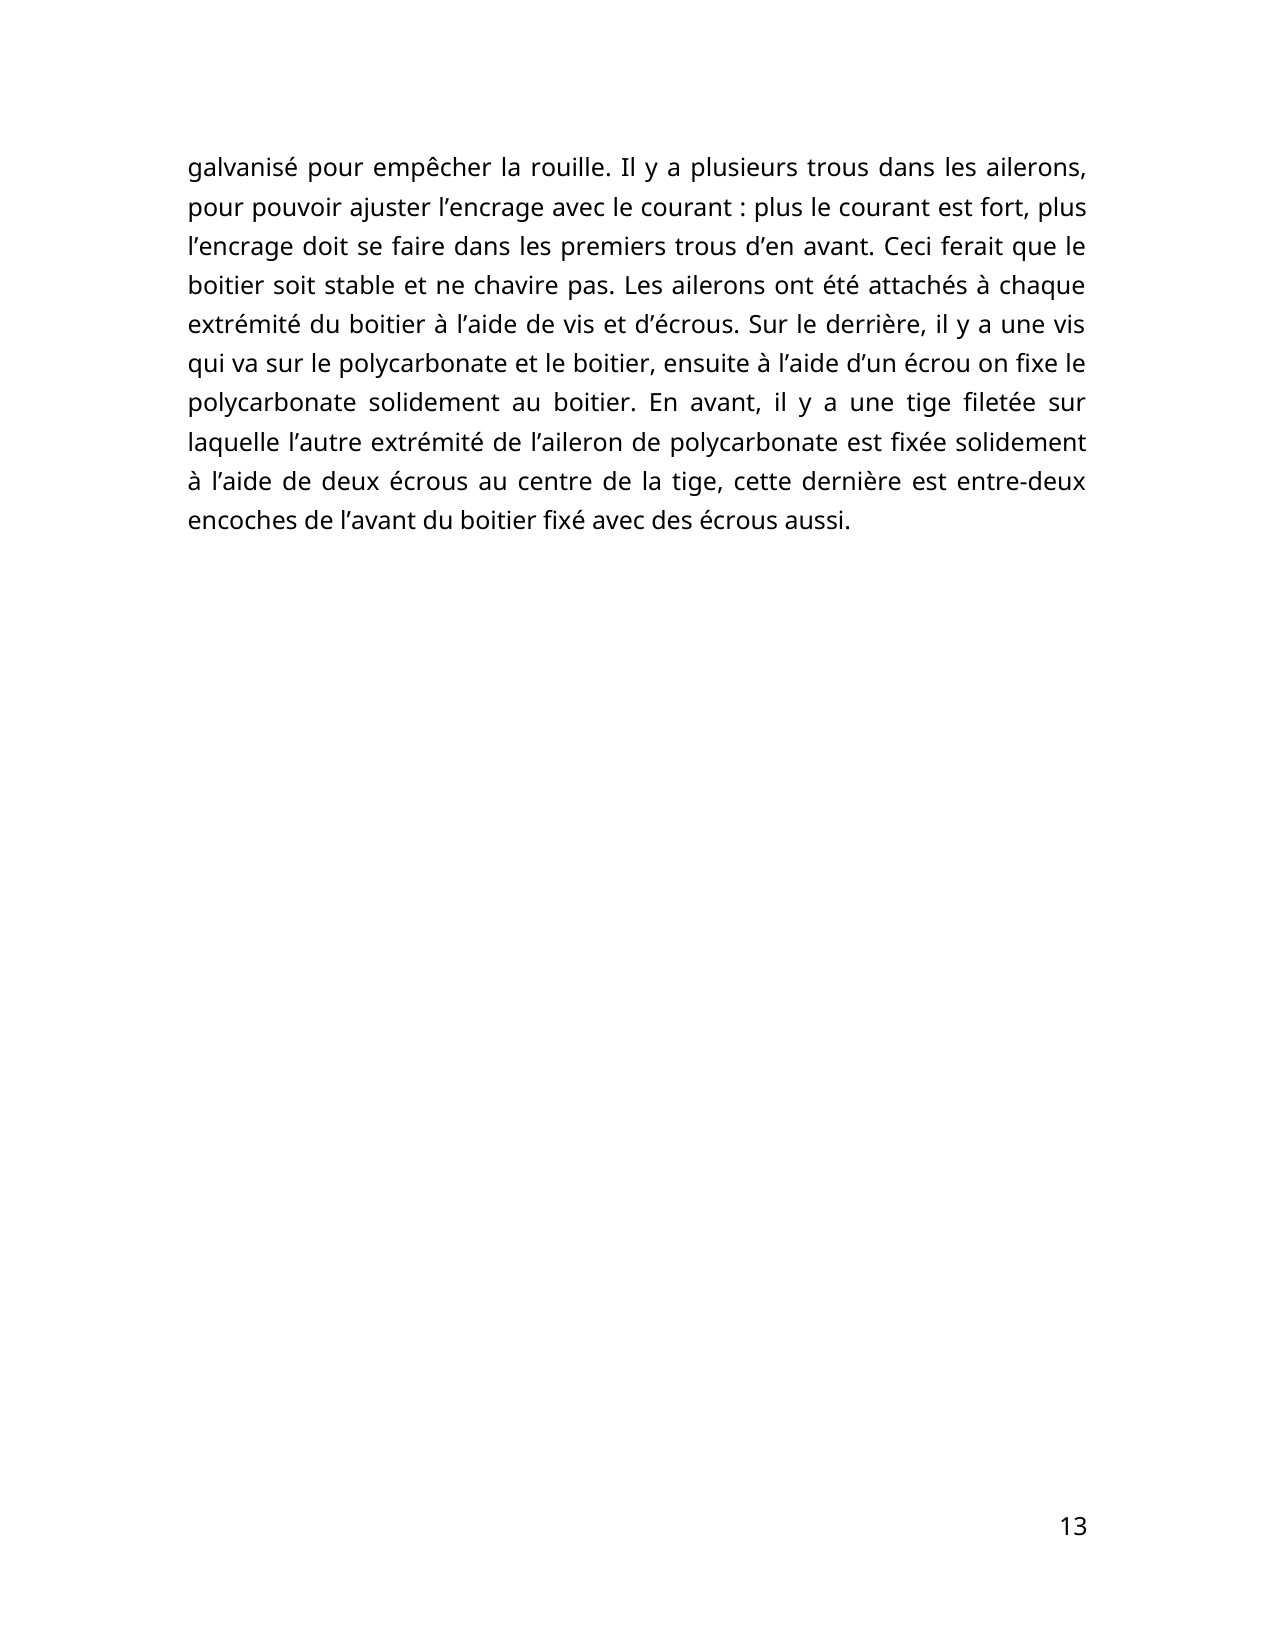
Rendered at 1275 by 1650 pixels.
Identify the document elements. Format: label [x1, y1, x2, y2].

text [187, 150, 1087, 537]
